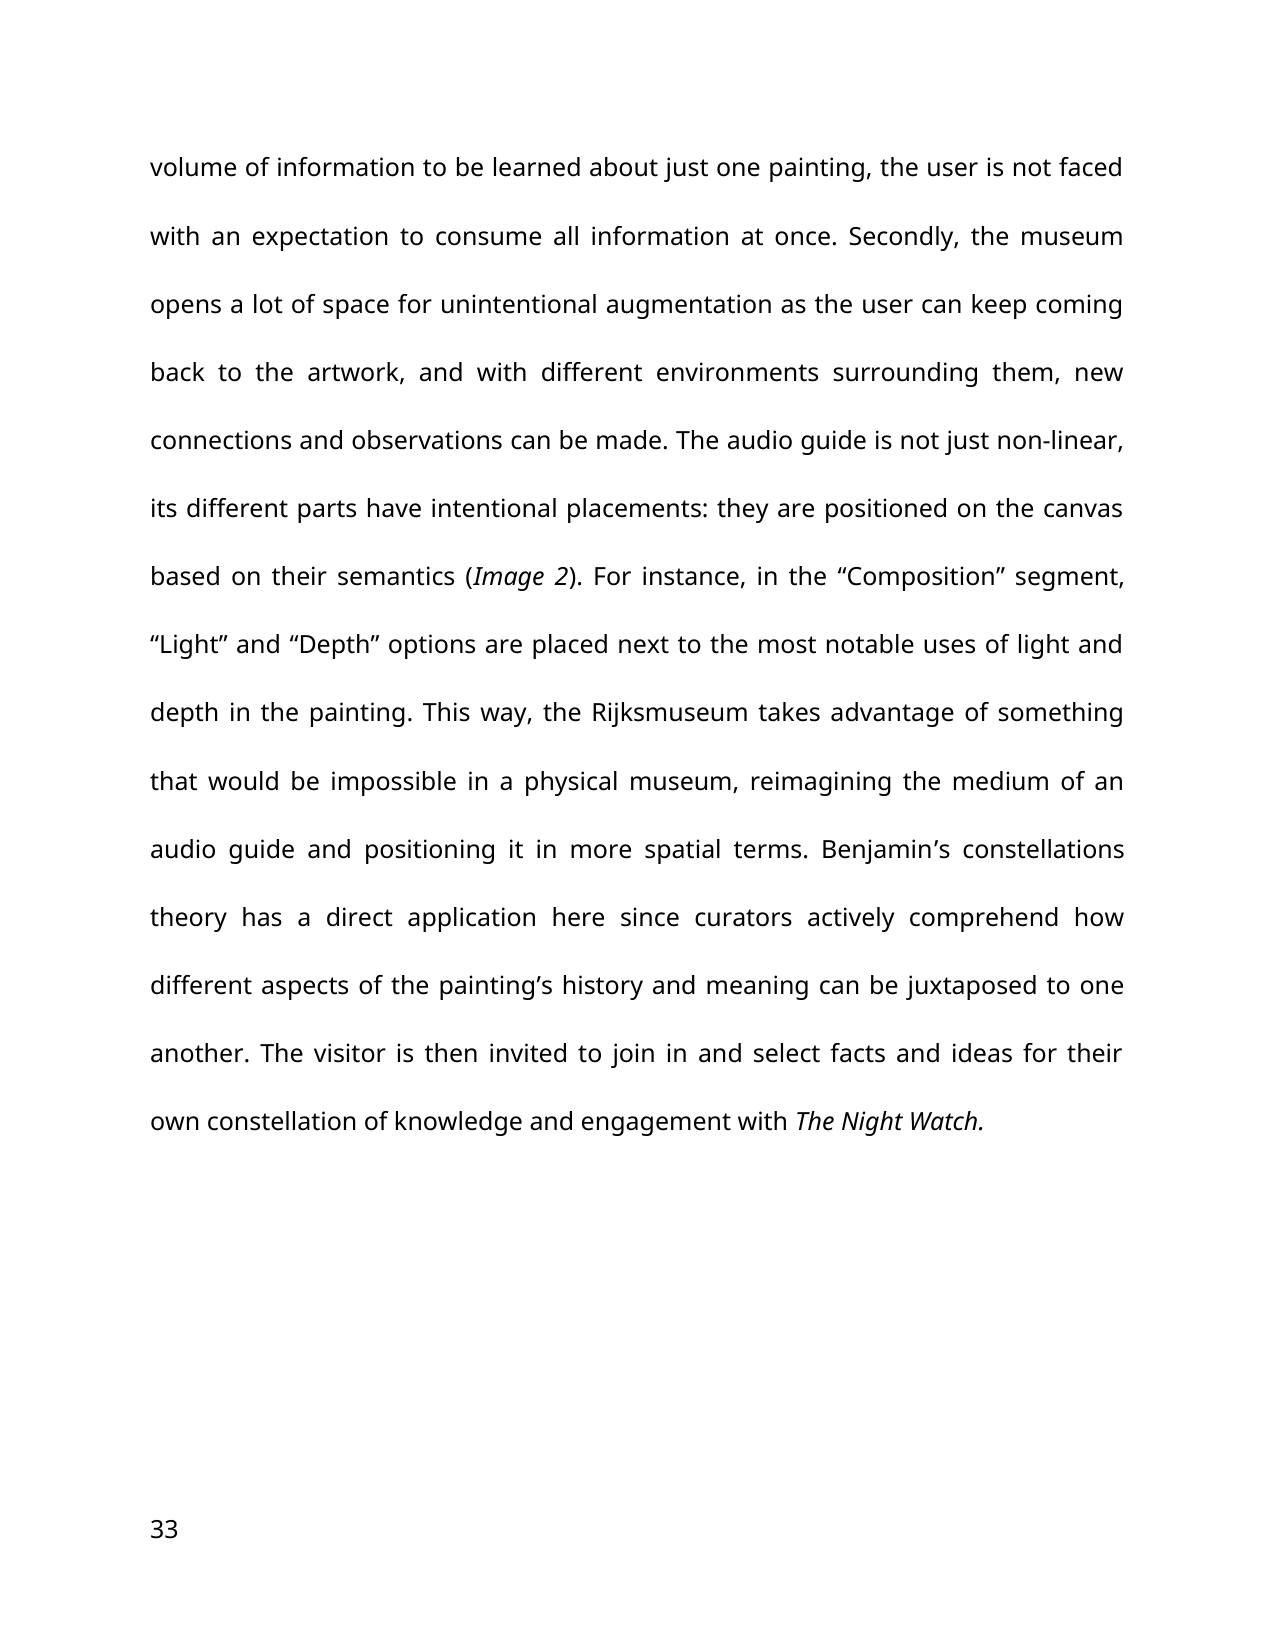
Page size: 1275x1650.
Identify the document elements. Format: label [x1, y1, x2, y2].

text [150, 150, 1125, 1138]
